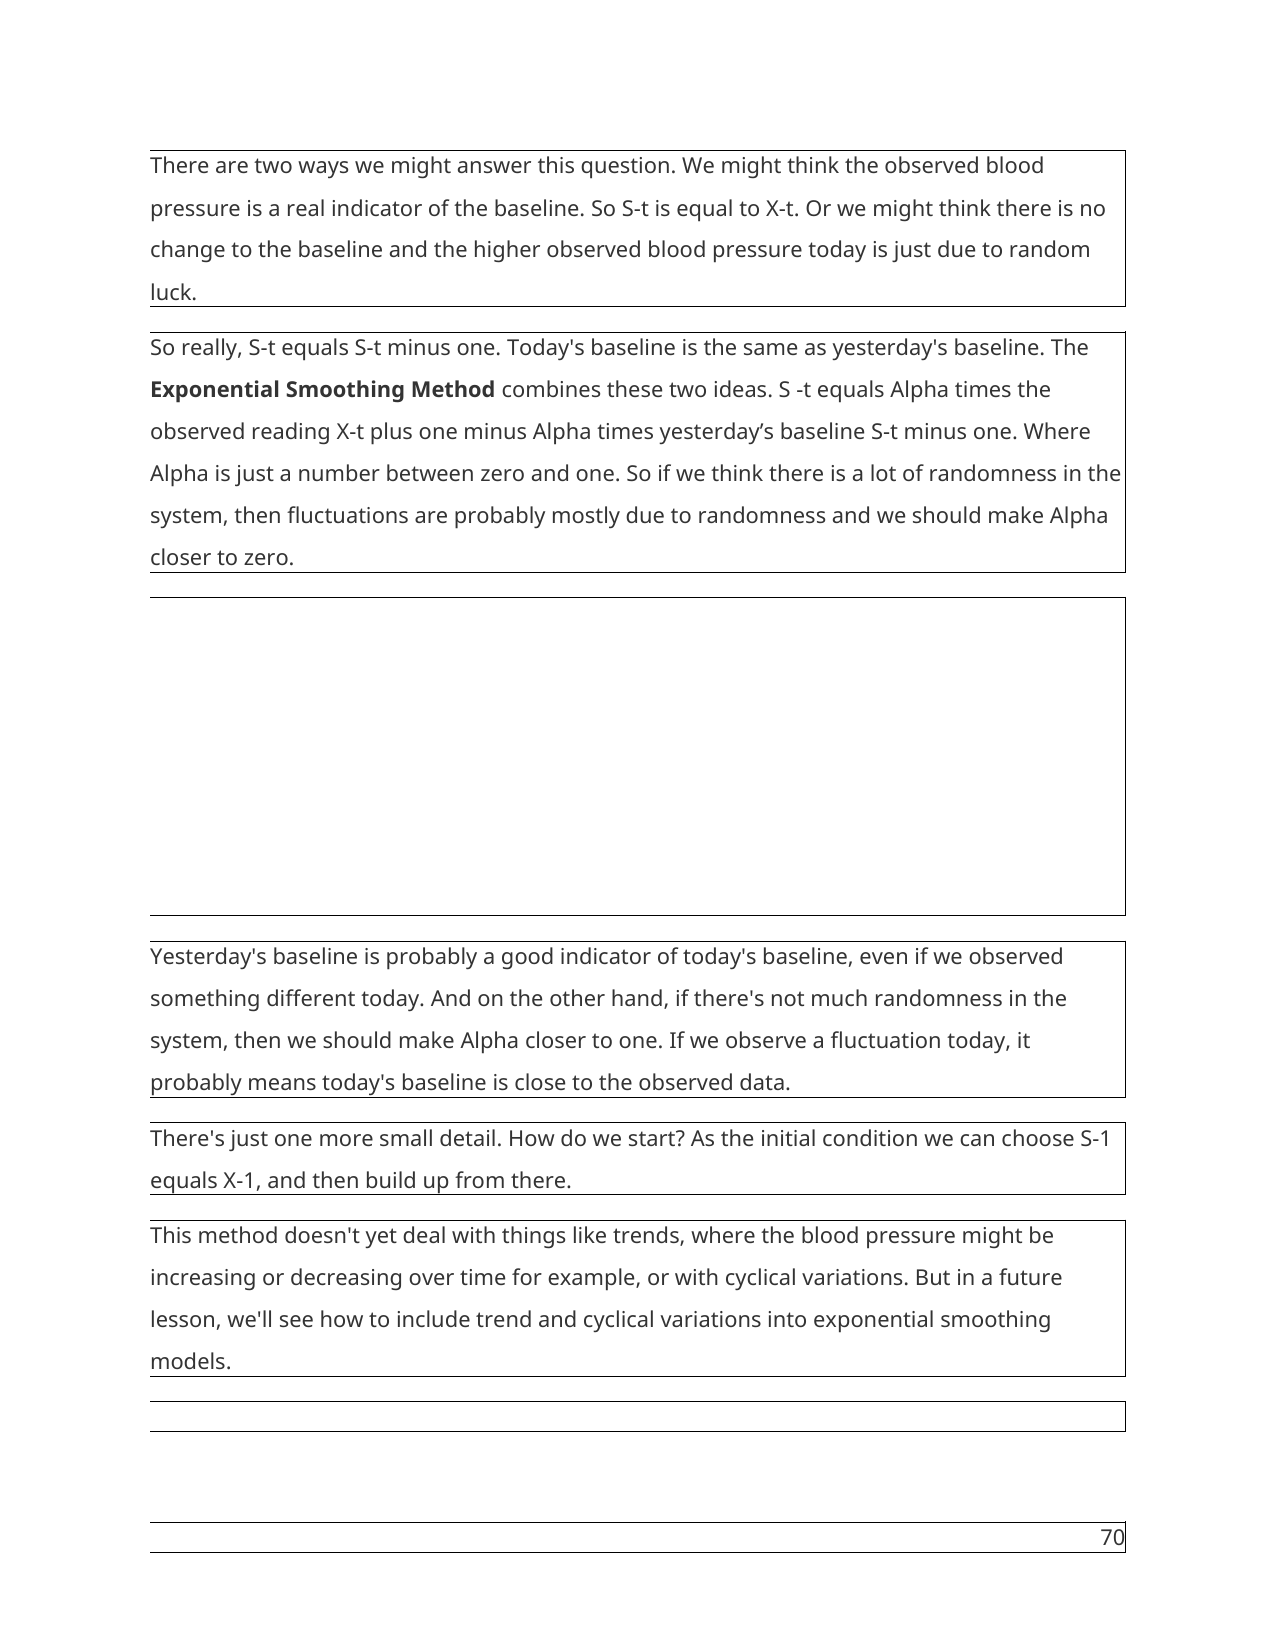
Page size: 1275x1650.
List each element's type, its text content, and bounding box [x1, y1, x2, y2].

text There are two ways we might answer this question. We might think the observed blood pressure is a real indicator of the baseline. So S-t is equal to X-t. Or we might think there is no change to the baseline and the higher observed blood pressure today is just due to random luck. [150, 151, 1125, 306]
text This method doesn't yet deal with things like trends, where the blood pressure might be increasing or decreasing over time for example, or with cyclical variations. But in a future lesson, we'll see how to include trend and cyclical variations into exponential smoothing models. [150, 1221, 1125, 1376]
text So really, S-t equals S-t minus one. Today's baseline is the same as yesterday's baseline. The Exponential Smoothing Method combines these two ideas. S -t equals Alpha times the observed reading X-t plus one minus Alpha times yesterday’s baseline S-t minus one. Where Alpha is just a number between zero and one. So if we think there is a lot of randomness in the system, then fluctuations are probably mostly due to randomness and we should make Alpha closer to zero. [150, 333, 1125, 572]
text Yesterday's baseline is probably a good indicator of today's baseline, even if we observed something different today. And on the other hand, if there's not much randomness in the system, then we should make Alpha closer to one. If we observe a fluctuation today, it probably means today's baseline is close to the observed data. [150, 942, 1125, 1097]
text There's just one more small detail. How do we start? As the initial condition we can choose S-1 equals X-1, and then build up from there. [150, 1123, 1125, 1194]
